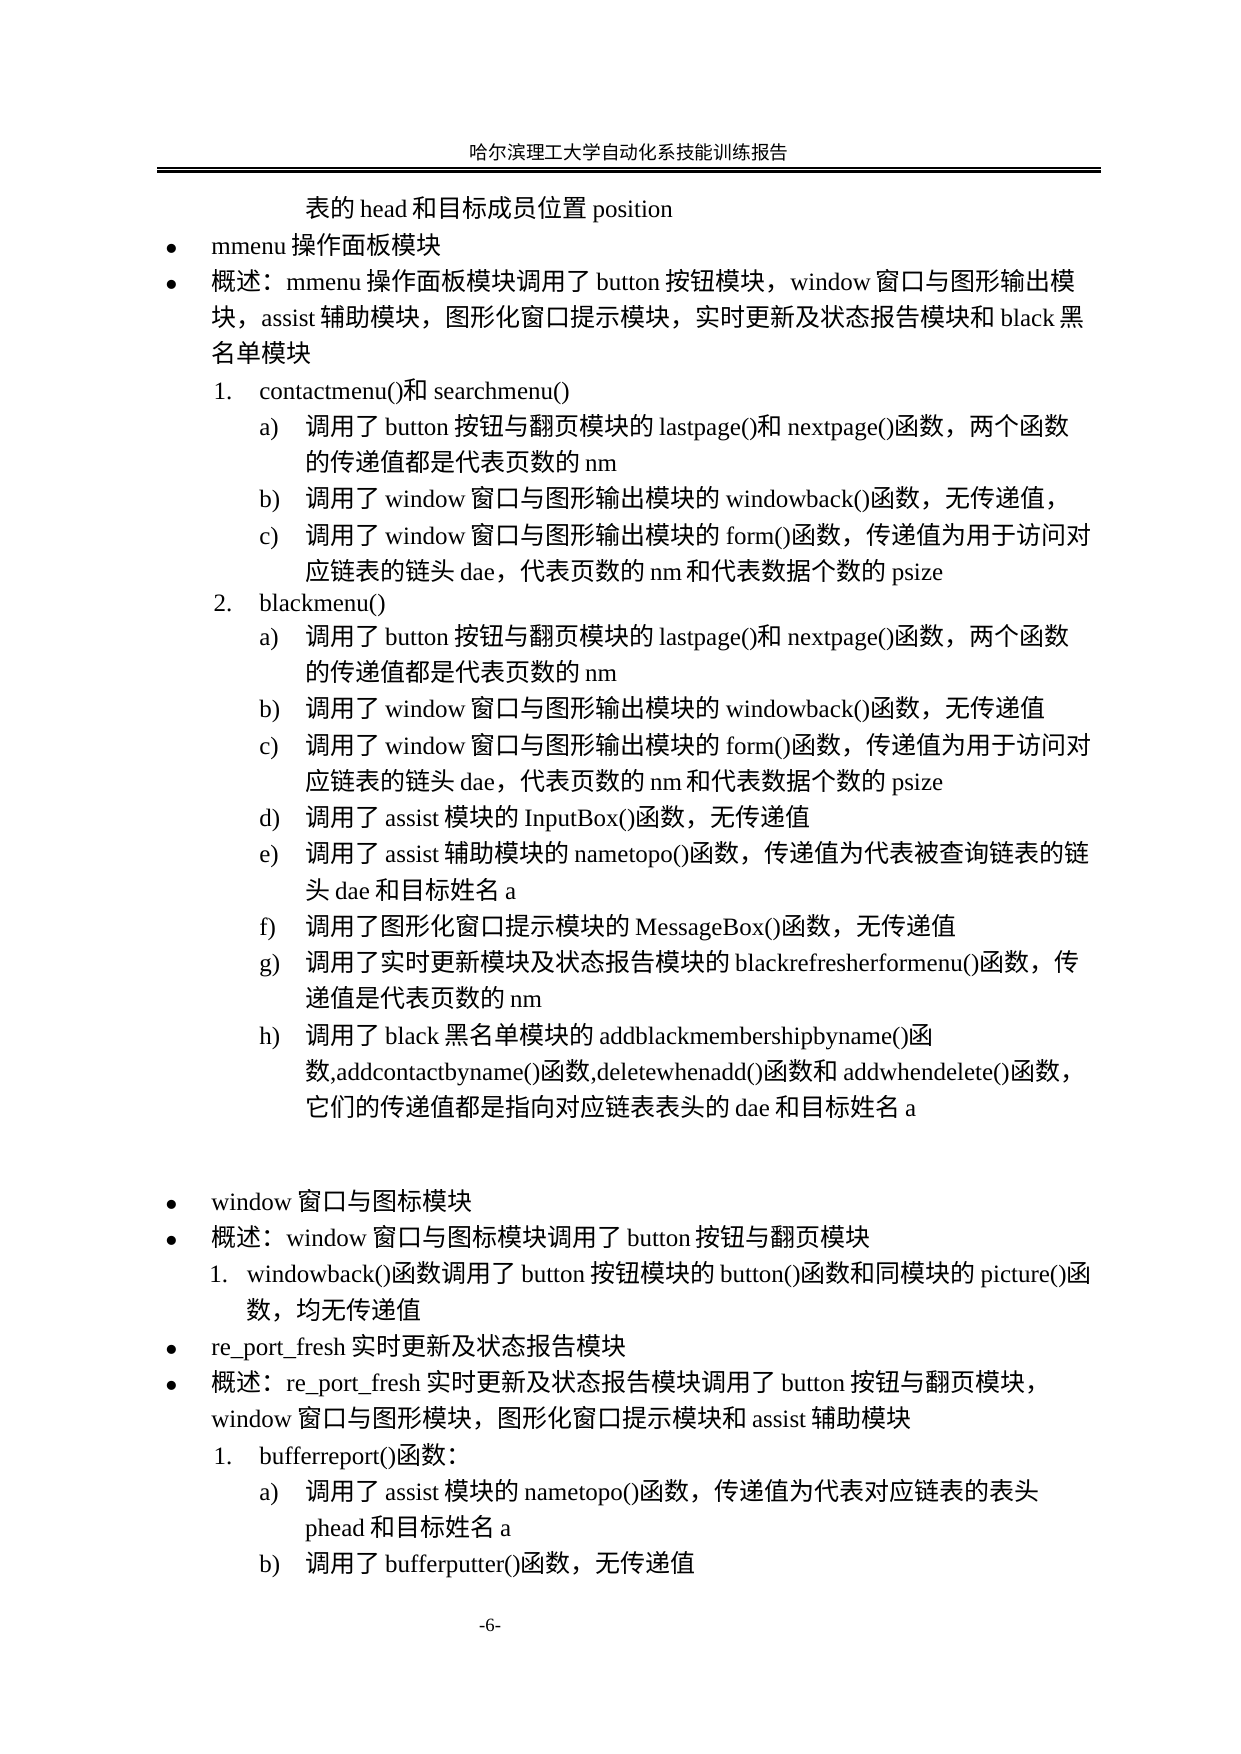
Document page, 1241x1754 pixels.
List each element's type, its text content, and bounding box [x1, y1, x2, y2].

list re_port_fresh实时更新及状态报告模块 [165, 1326, 1092, 1363]
list 调用了实时更新模块及状态报告模块的blackrefresherformenu()函数，传递值是代表页数的nm [259, 943, 1092, 1015]
list 调用了window窗口与图形输出模块的form()函数，传递值为用于访问对应链表的链头dae，代表页数的nm和代表数据个数的psize [259, 725, 1092, 798]
list 调用了button按钮与翻页模块的lastpage()和nextpage()函数，两个函数的传递值都是代表页数的nm [259, 616, 1092, 689]
list 调用了window窗口与图形输出模块的windowback()函数，无传递值， [259, 479, 1092, 515]
list contactmenu()和searchmenu() [213, 370, 1092, 406]
list 调用了window窗口与图形输出模块的form()函数，传递值为用于访问对应链表的链头dae，代表页数的nm和代表数据个数的psize [259, 515, 1092, 588]
list 调用了bufferputter()函数，无传递值 [259, 1544, 1092, 1580]
list 调用了assist模块的InputBox()函数，无传递值 [259, 798, 1092, 834]
list 调用了assist辅助模块的nametopo()函数，传递值为代表被查询链表的链头dae和目标姓名a [259, 834, 1092, 906]
list 概述：mmenu操作面板模块调用了button按钮模块，window窗口与图形输出模块，assist辅助模块，图形化窗口提示模块，实时更新及状态报告模块和black黑名单模块 [165, 261, 1092, 370]
list windowback()函数调用了button按钮模块的button()函数和同模块的picture()函数，均无传递值 [209, 1254, 1092, 1326]
list 调用了window窗口与图形输出模块的windowback()函数，无传递值 [259, 689, 1092, 725]
list bufferreport()函数： [213, 1435, 1092, 1471]
list 概述：window窗口与图标模块调用了button按钮与翻页模块 [165, 1218, 1092, 1254]
list blackmenu() [213, 588, 1092, 616]
list 概述：re_port_fresh实时更新及状态报告模块调用了button按钮与翻页模块，window窗口与图形模块，图形化窗口提示模块和assist辅助模块 [165, 1363, 1092, 1435]
list 调用了assist模块的nametopo()函数，传递值为代表对应链表的表头phead和目标姓名a [259, 1471, 1092, 1544]
list window窗口与图标模块 [165, 1181, 1092, 1218]
list 调用了black黑名单模块的addblackmembershipbyname()函数,addcontactbyname()函数,deletewhenadd()函数和addwhendelete()函数，它们的传递值都是指向对应链表表头的dae和目标姓名a [259, 1015, 1092, 1124]
list 调用了图形化窗口提示模块的MessageBox()函数，无传递值 [259, 906, 1092, 943]
list 调用了button按钮与翻页模块的lastpage()和nextpage()函数，两个函数的传递值都是代表页数的nm [259, 406, 1092, 479]
list mmenu操作面板模块 [165, 225, 1092, 261]
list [259, 189, 1092, 225]
